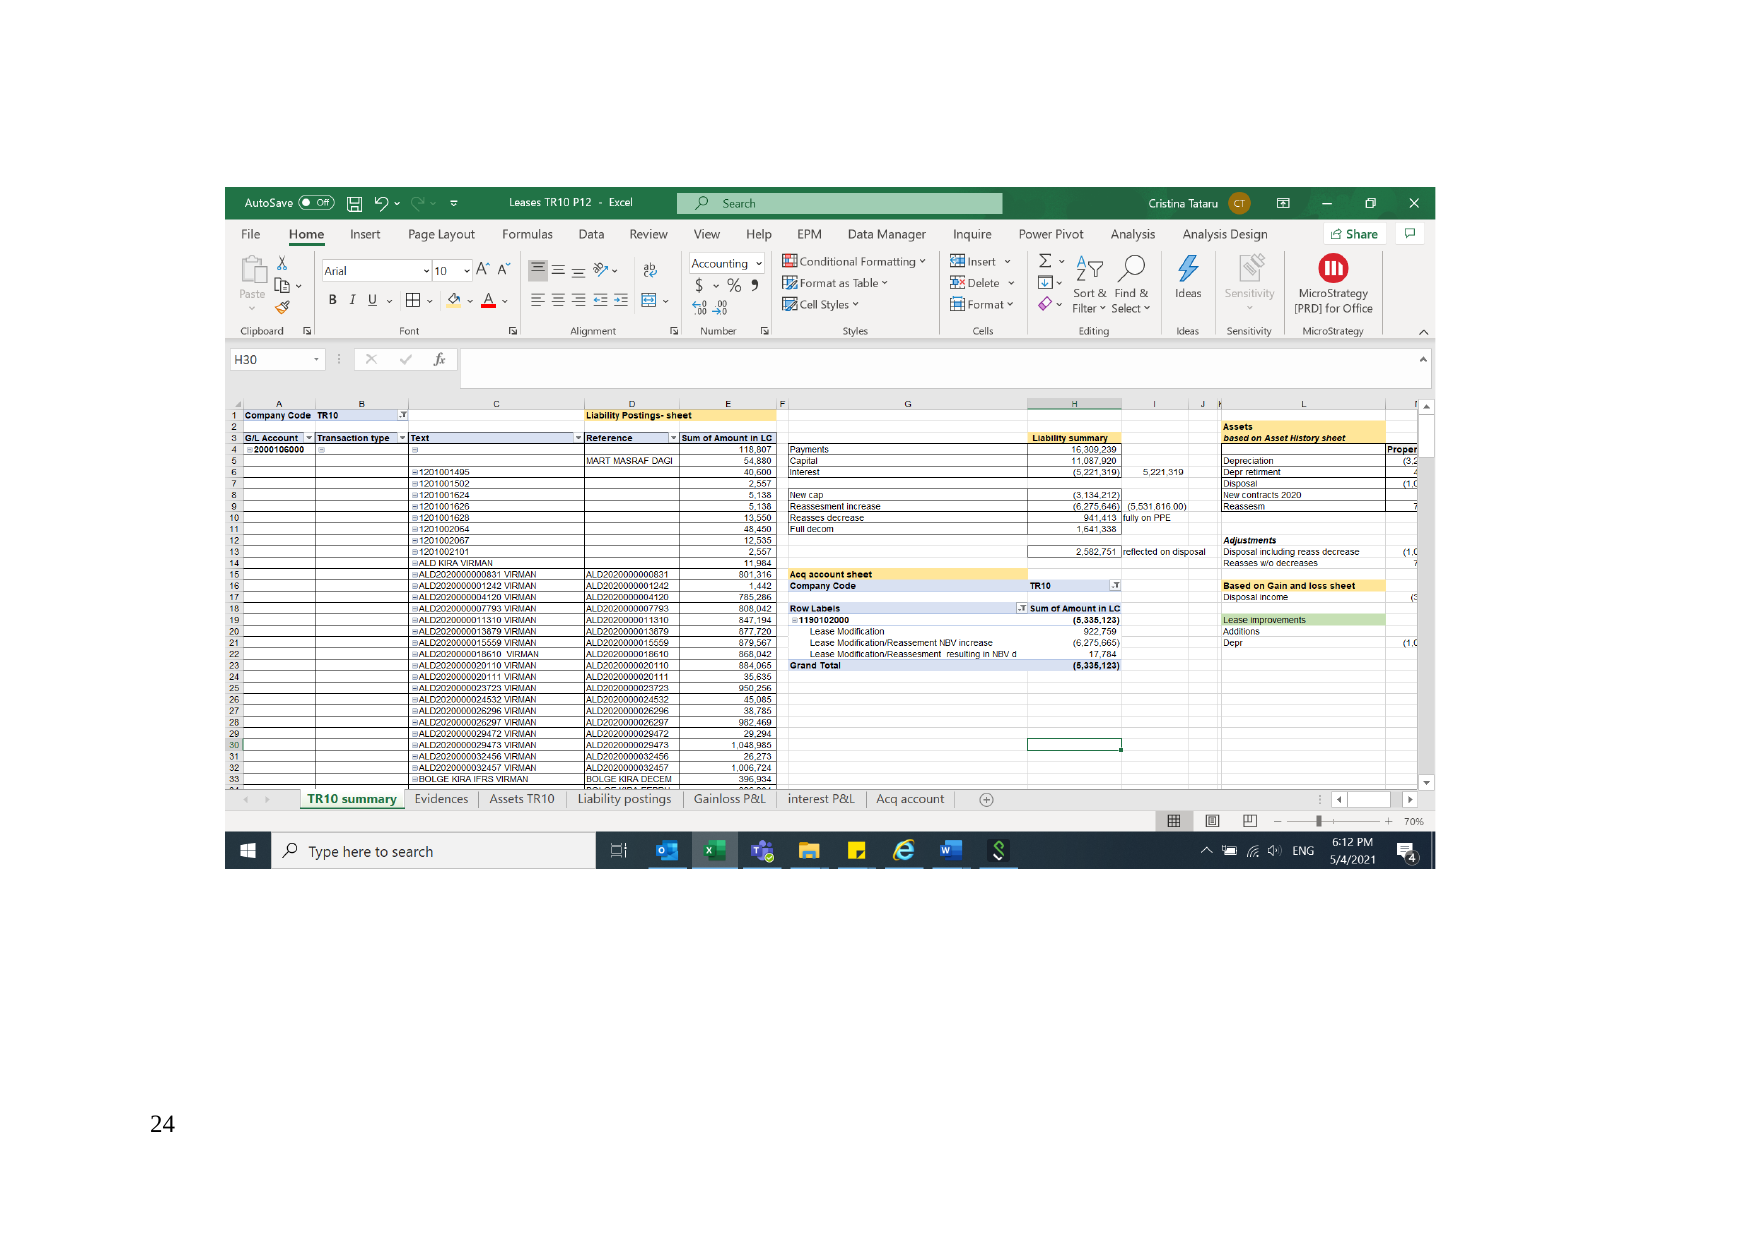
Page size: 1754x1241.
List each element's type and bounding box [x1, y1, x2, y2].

picture [225, 187, 1436, 869]
